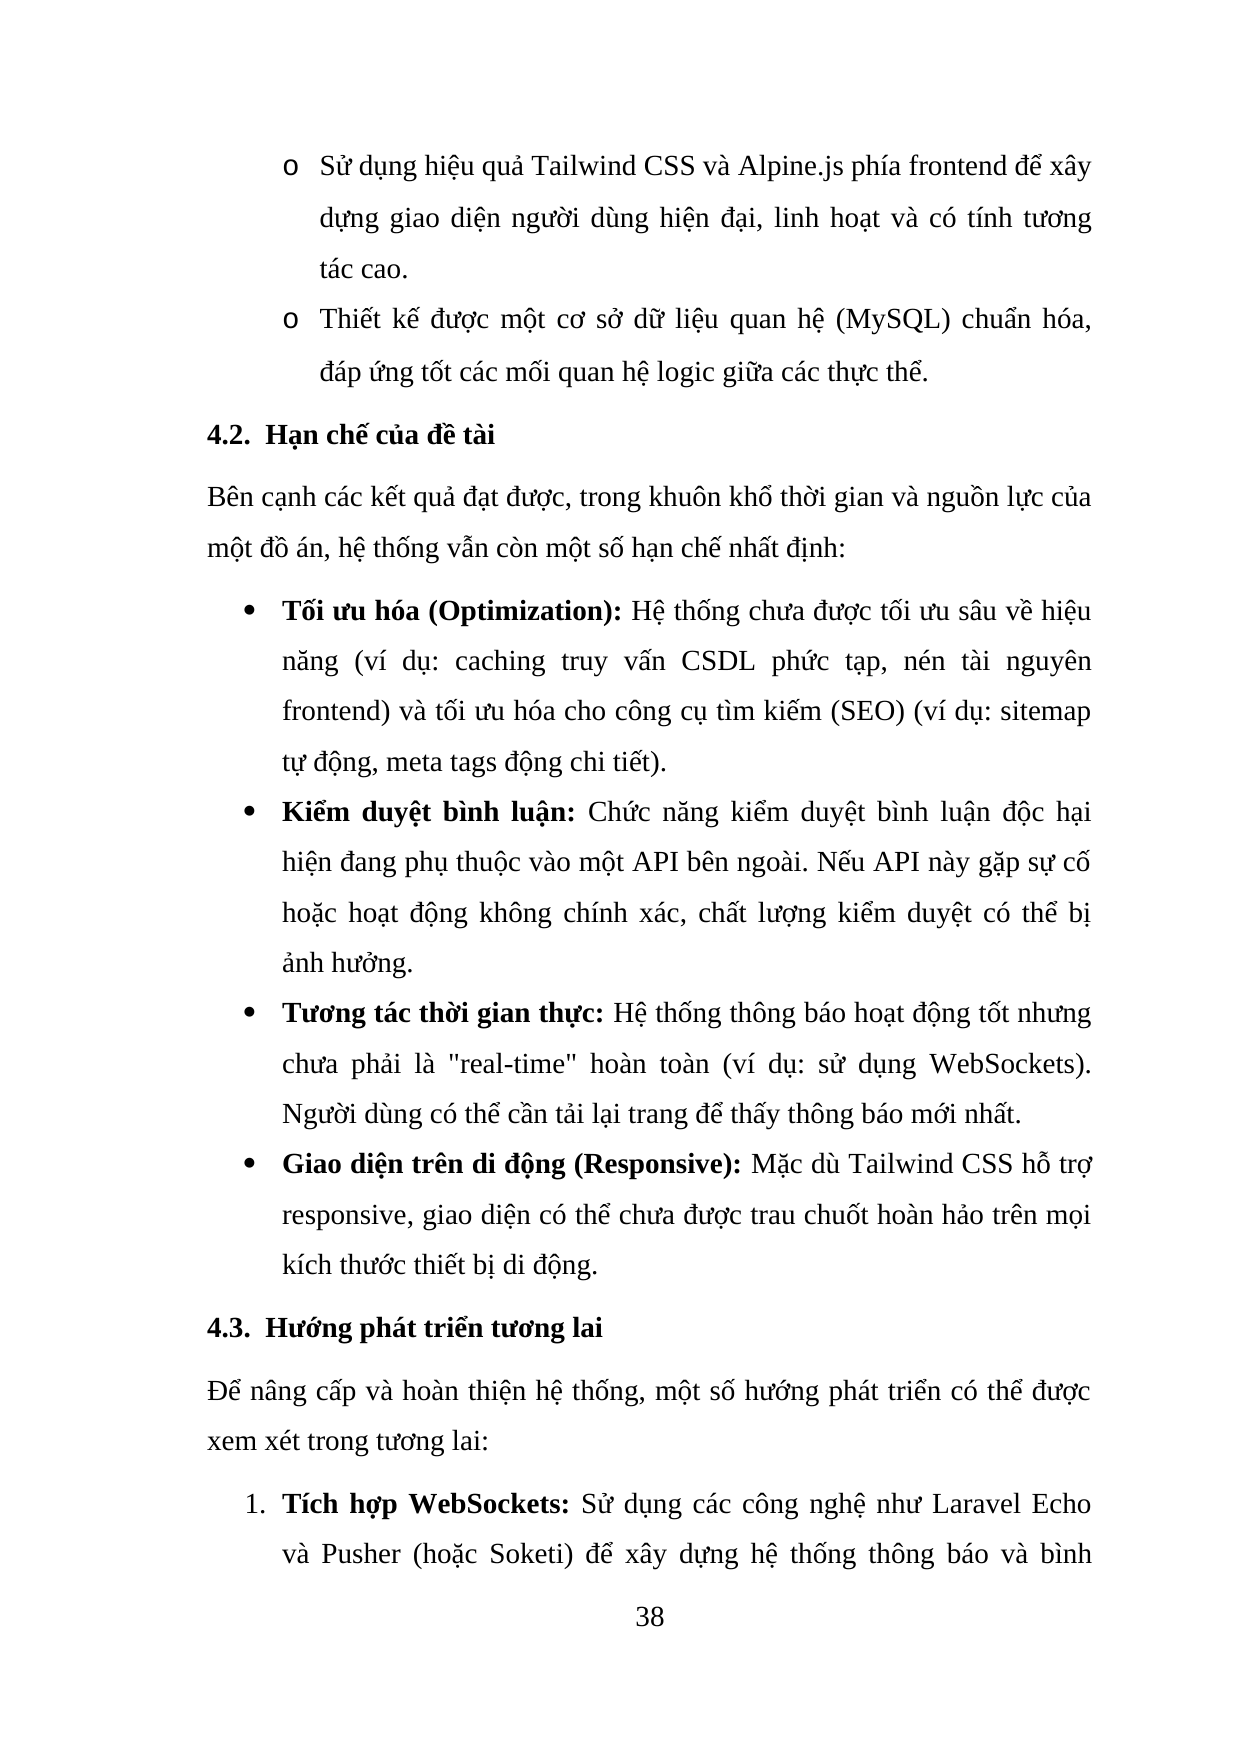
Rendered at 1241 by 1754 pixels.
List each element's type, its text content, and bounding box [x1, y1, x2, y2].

subtitle Hạn chế của đề tài [207, 417, 1092, 450]
list Sử dụng hiệu quả Tailwind CSS và Alpine.js phía frontend để xây dựng giao diện người dùng hiện đại, linh hoạt và có tính tương tác cao. [282, 148, 1092, 284]
list Tối ưu hóa (Optimization): Hệ thống chưa được tối ưu sâu về hiệu năng (ví dụ: caching truy vấn CSDL phức tạp, nén tài nguyên frontend) và tối ưu hóa cho công cụ tìm kiếm (SEO) (ví dụ: sitemap tự động, meta tags động chi tiết). [244, 593, 1092, 777]
text Để nâng cấp và hoàn thiện hệ thống, một số hướng phát triển có thể được xem xét trong tương lai: [207, 1373, 1092, 1457]
list Giao diện trên di động (Responsive): Mặc dù Tailwind CSS hỗ trợ responsive, giao diện có thể chưa được trau chuốt hoàn hảo trên mọi kích thước thiết bị di động. [244, 1146, 1092, 1281]
list Tương tác thời gian thực: Hệ thống thông báo hoạt động tốt nhưng chưa phải là "real-time" hoàn toàn (ví dụ: sử dụng WebSockets). Người dùng có thể cần tải lại trang để thấy thông báo mới nhất. [244, 995, 1092, 1130]
list Kiểm duyệt bình luận: Chức năng kiểm duyệt bình luận độc hại hiện đang phụ thuộc vào một API bên ngoài. Nếu API này gặp sự cố hoặc hoạt động không chính xác, chất lượng kiểm duyệt có thể bị ảnh hưởng. [244, 794, 1092, 979]
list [244, 1486, 1092, 1570]
text Bên cạnh các kết quả đạt được, trong khuôn khổ thời gian và nguồn lực của một đồ án, hệ thống vẫn còn một số hạn chế nhất định: [207, 479, 1092, 563]
list Thiết kế được một cơ sở dữ liệu quan hệ (MySQL) chuẩn hóa, đáp ứng tốt các mối quan hệ logic giữa các thực thể. [282, 301, 1092, 387]
subtitle Hướng phát triển tương lai [207, 1310, 1092, 1343]
